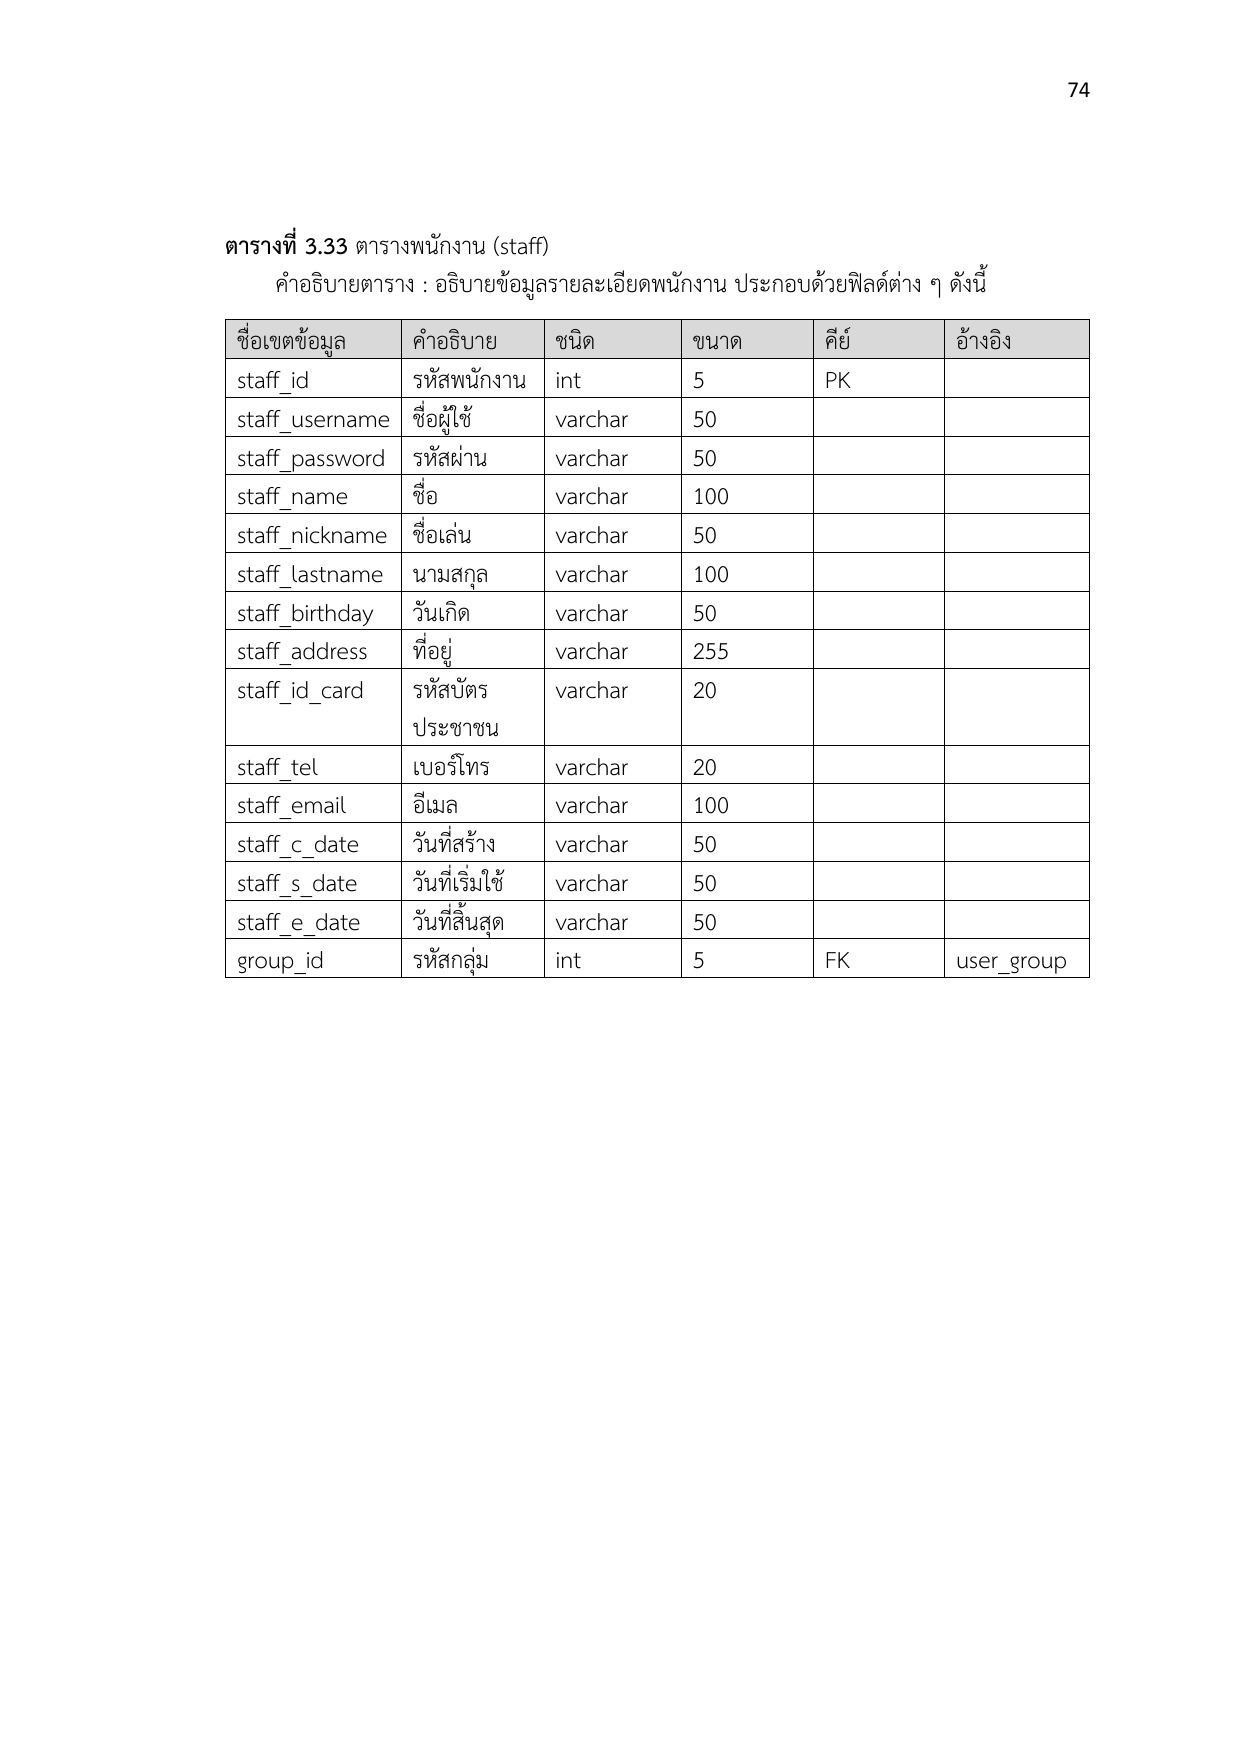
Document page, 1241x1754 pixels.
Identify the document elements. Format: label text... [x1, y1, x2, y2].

table_cell [945, 784, 1089, 822]
table_cell [945, 862, 1089, 899]
table_cell อีเมล [402, 784, 544, 822]
table_cell วันที่สิ้นสุด [402, 901, 544, 938]
table_header ชนิด [545, 320, 681, 358]
table_cell 100 [682, 475, 813, 513]
table_header ชื่อเขตข้อมูล [226, 320, 401, 358]
table_cell 50 [682, 862, 813, 899]
table_cell [814, 862, 944, 899]
table_cell นามสกุล [402, 553, 544, 591]
table_cell varchar [545, 746, 681, 783]
table_cell varchar [545, 592, 681, 629]
table_cell [945, 437, 1089, 474]
table_cell varchar [545, 514, 681, 552]
table_cell staff_birthday [226, 592, 401, 629]
table_cell 20 [682, 669, 813, 744]
table_cell รหัสกลุ่ม [402, 939, 544, 977]
table_cell [814, 901, 944, 938]
table_cell [814, 592, 944, 629]
table_cell 100 [682, 784, 813, 822]
table_cell 50 [682, 592, 813, 629]
table_cell 50 [682, 514, 813, 552]
table_cell varchar [545, 475, 681, 513]
table_cell 50 [682, 901, 813, 938]
table_cell staff_lastname [226, 553, 401, 591]
table_cell varchar [545, 823, 681, 861]
table_cell วันที่สร้าง [402, 823, 544, 861]
table_cell varchar [545, 630, 681, 668]
table_cell [945, 901, 1089, 938]
table_header อ้างอิง [945, 320, 1089, 358]
table_cell varchar [545, 862, 681, 899]
table_cell วันที่เริ่มใช้ [402, 862, 544, 899]
table_cell staff_tel [226, 746, 401, 783]
table_header ขนาด [682, 320, 813, 358]
table_cell เบอร์โทร [402, 746, 544, 783]
table_cell 50 [682, 437, 813, 474]
table_cell staff_name [226, 475, 401, 513]
table_cell varchar [545, 398, 681, 436]
table_header คีย์ [814, 320, 944, 358]
table_cell staff_password [226, 437, 401, 474]
table_cell [814, 514, 944, 552]
table_cell [814, 398, 944, 436]
table_cell [945, 514, 1089, 552]
table_cell 50 [682, 823, 813, 861]
table_cell staff_c_date [226, 823, 401, 861]
table_cell staff_email [226, 784, 401, 822]
table_cell [945, 592, 1089, 629]
table_cell group_id [226, 939, 401, 977]
text ตารางที่ 3.33 ตารางพนักงาน (staff) [225, 225, 1090, 263]
table_cell staff_nickname [226, 514, 401, 552]
table_cell [945, 553, 1089, 591]
table_cell [814, 437, 944, 474]
table_cell ชื่อผู้ใช้ [402, 398, 544, 436]
table_cell [814, 669, 944, 744]
table_cell [814, 475, 944, 513]
table_cell [945, 359, 1089, 397]
table_cell [945, 630, 1089, 668]
table_cell staff_username [226, 398, 401, 436]
table_cell int [545, 359, 681, 397]
table_cell PK [814, 359, 944, 397]
table_cell [945, 823, 1089, 861]
table_cell ที่อยู่ [402, 630, 544, 668]
table_cell staff_id_card [226, 669, 401, 744]
table_cell รหัสพนักงาน [402, 359, 544, 397]
table_cell varchar [545, 669, 681, 744]
table_cell ชื่อเล่น [402, 514, 544, 552]
table_cell int [545, 939, 681, 977]
table_cell staff_address [226, 630, 401, 668]
table_cell 20 [682, 746, 813, 783]
table_cell รหัสบัตร ประชาชน [402, 669, 544, 744]
table_cell รหัสผ่าน [402, 437, 544, 474]
table_cell varchar [545, 784, 681, 822]
table_cell staff_s_date [226, 862, 401, 899]
table_cell 5 [682, 359, 813, 397]
table_cell varchar [545, 553, 681, 591]
table_cell [814, 784, 944, 822]
table_cell varchar [545, 437, 681, 474]
table_cell varchar [545, 901, 681, 938]
table_cell [814, 823, 944, 861]
table_cell staff_e_date [226, 901, 401, 938]
table_cell 50 [682, 398, 813, 436]
table_cell [945, 398, 1089, 436]
table_cell [945, 669, 1089, 744]
table_cell [814, 630, 944, 668]
table_cell 5 [682, 939, 813, 977]
table_cell 255 [682, 630, 813, 668]
table_cell ชื่อ [402, 475, 544, 513]
table_cell วันเกิด [402, 592, 544, 629]
table_cell [814, 746, 944, 783]
text คำอธิบายตาราง : อธิบายข้อมูลรายละเอียดพนักงาน ประกอบด้วยฟิลด์ต่าง ๆ ดังนี้ [225, 263, 1090, 300]
table_cell [945, 746, 1089, 783]
table_cell FK [814, 939, 944, 977]
table_cell 100 [682, 553, 813, 591]
table_cell [945, 475, 1089, 513]
table_cell staff_id [226, 359, 401, 397]
table_cell [814, 553, 944, 591]
table_header คำอธิบาย [402, 320, 544, 358]
table_cell user_group [945, 939, 1089, 977]
